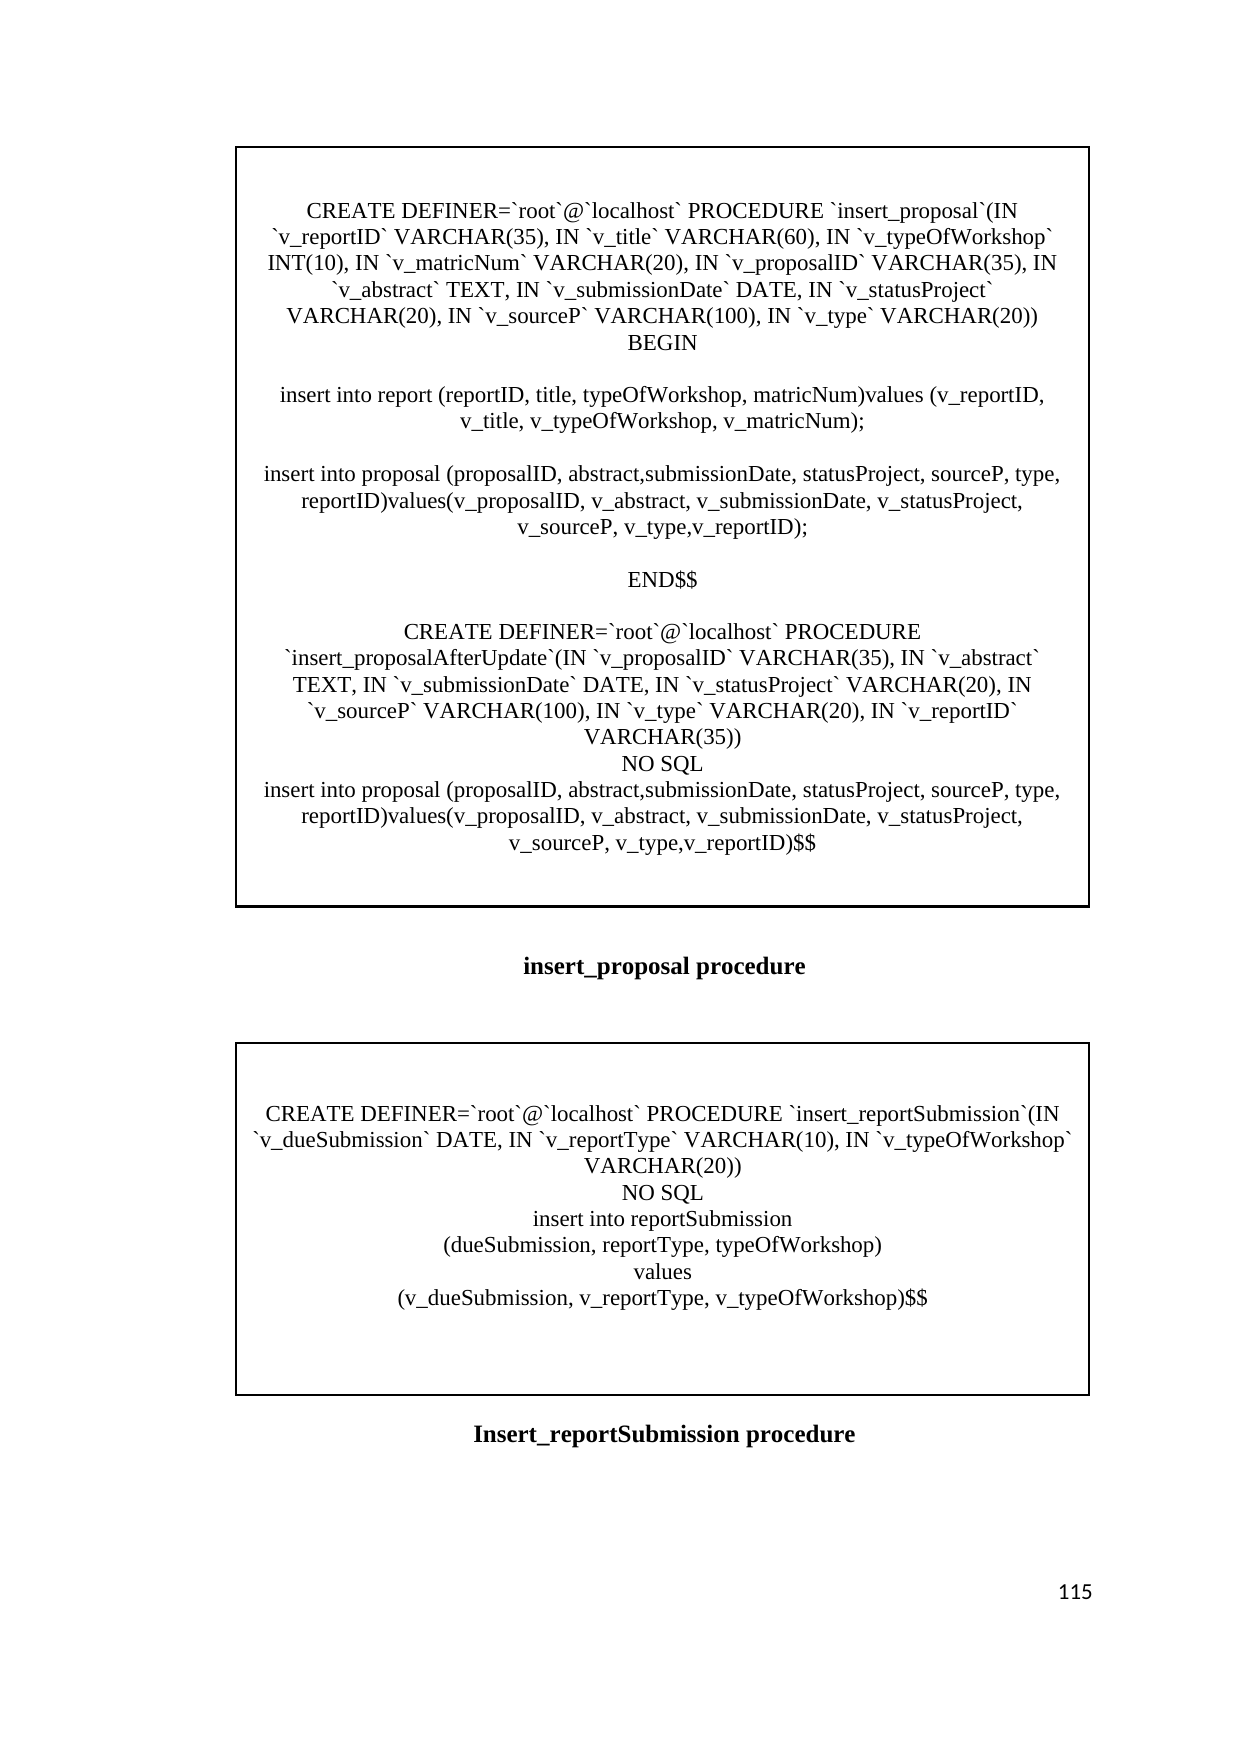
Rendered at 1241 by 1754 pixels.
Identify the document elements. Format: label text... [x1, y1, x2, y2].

text Insert_reportSubmission procedure [236, 1419, 1092, 1448]
text insert_proposal procedure [236, 951, 1092, 980]
